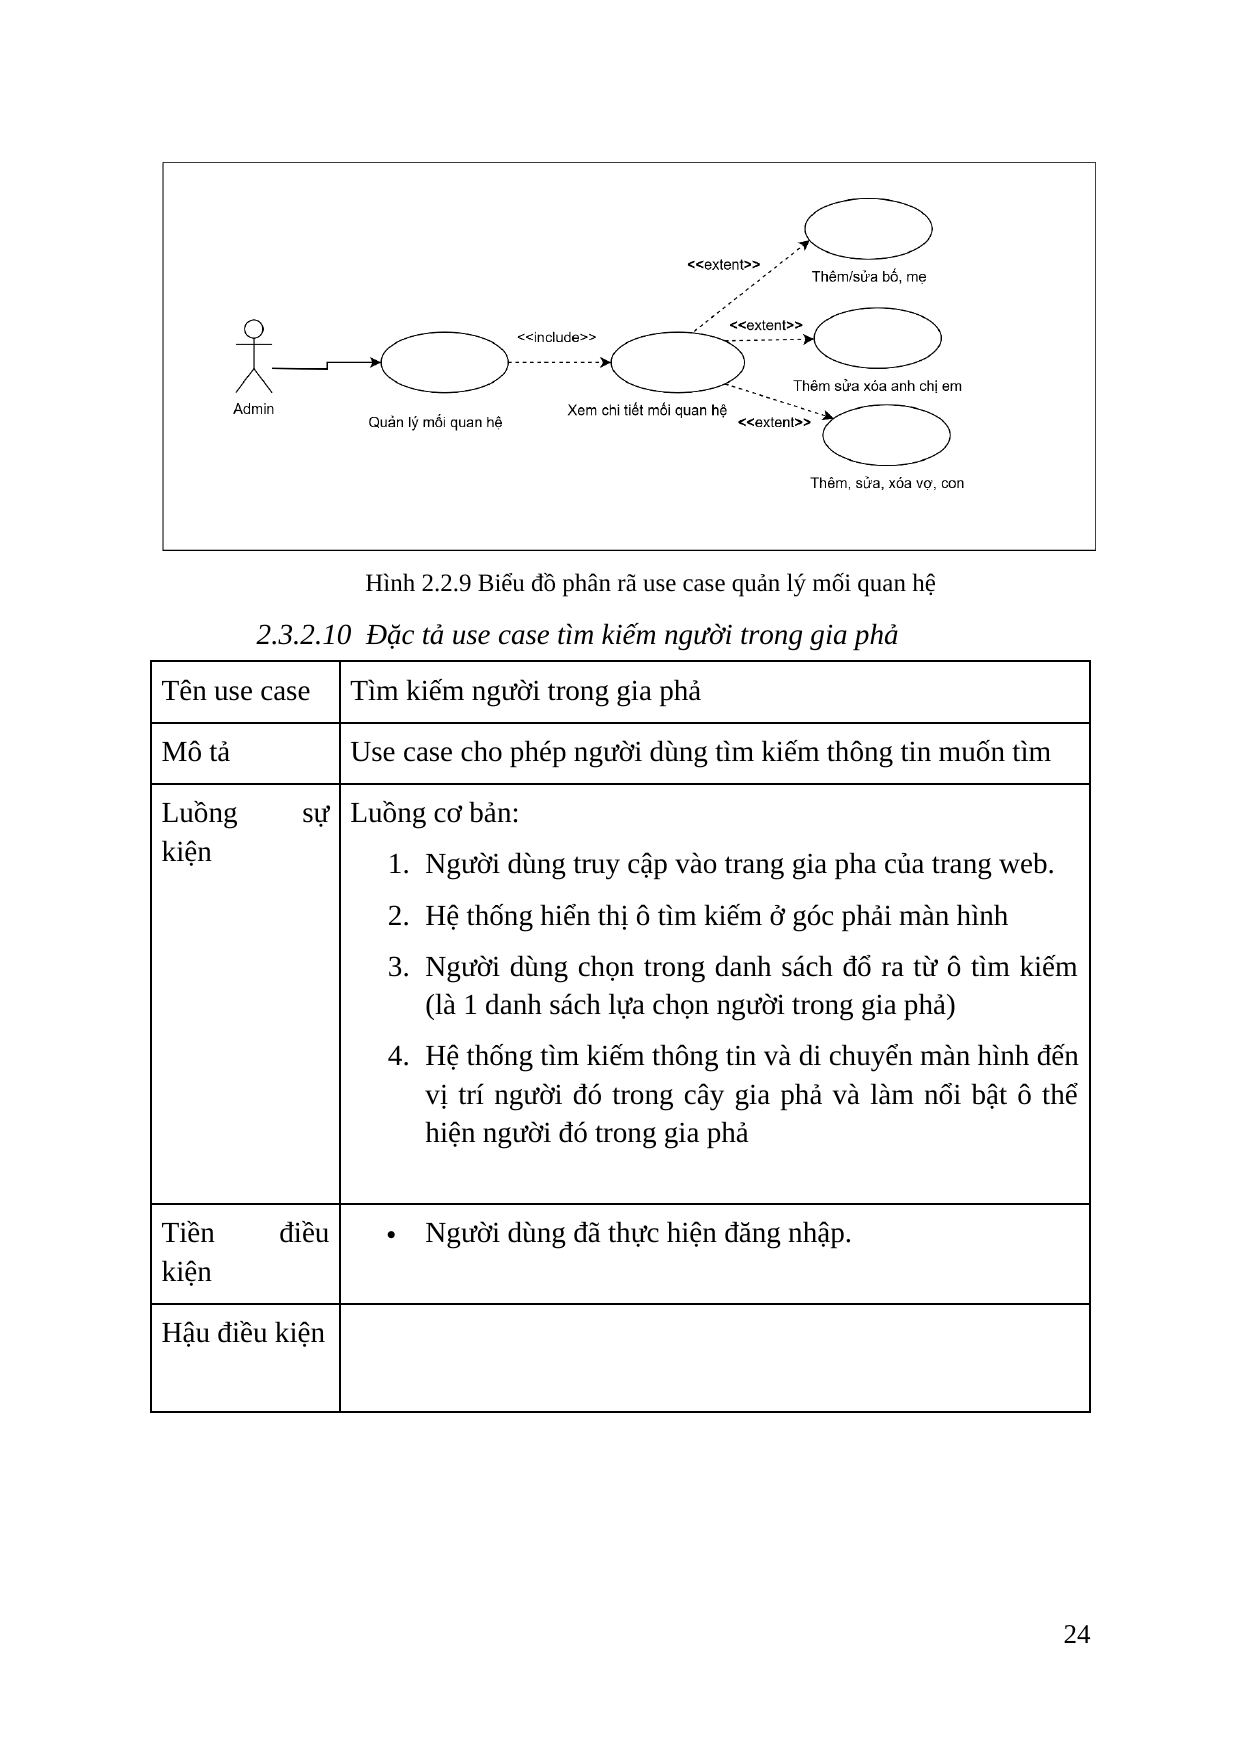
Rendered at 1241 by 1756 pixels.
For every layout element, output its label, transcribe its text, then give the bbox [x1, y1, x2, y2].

table_header Tên use case [152, 662, 339, 722]
table_header Tìm kiếm người trong gia phả [341, 662, 1089, 722]
table_cell Luồng cơ bản: Người dùng truy cập vào trang gia pha của trang web. Hệ thống hiển thị ô tìm kiếm ở góc phải màn hình Người dùng chọn trong danh sách đổ ra từ ô tìm kiếm (là 1 danh sách lựa chọn người trong gia phả) Hệ thống tìm kiếm thông tin và di chuyển màn hình đến vị trí người đó trong cây gia phả và làm nổi bật ô thể hiện người đó trong gia phả [341, 785, 1089, 1203]
picture [150, 150, 1108, 563]
table_cell [341, 1305, 1089, 1411]
table_cell Người dùng đã thực hiện đăng nhập. [341, 1205, 1089, 1303]
table_cell Hậu điều kiện [152, 1305, 339, 1411]
text Hình 2.2.9 Biểu đồ phân rã use case quản lý mối quan hệ [179, 568, 1090, 597]
subtitle 2.3.2.10 Đặc tả use case tìm kiếm người trong gia phả [225, 617, 1090, 651]
table_cell Use case cho phép người dùng tìm kiếm thông tin muốn tìm [341, 724, 1089, 783]
table_cell Mô tả [152, 724, 339, 783]
table_cell Luồng sự kiện [152, 785, 339, 1203]
table_cell Tiền điều kiện [152, 1205, 339, 1303]
